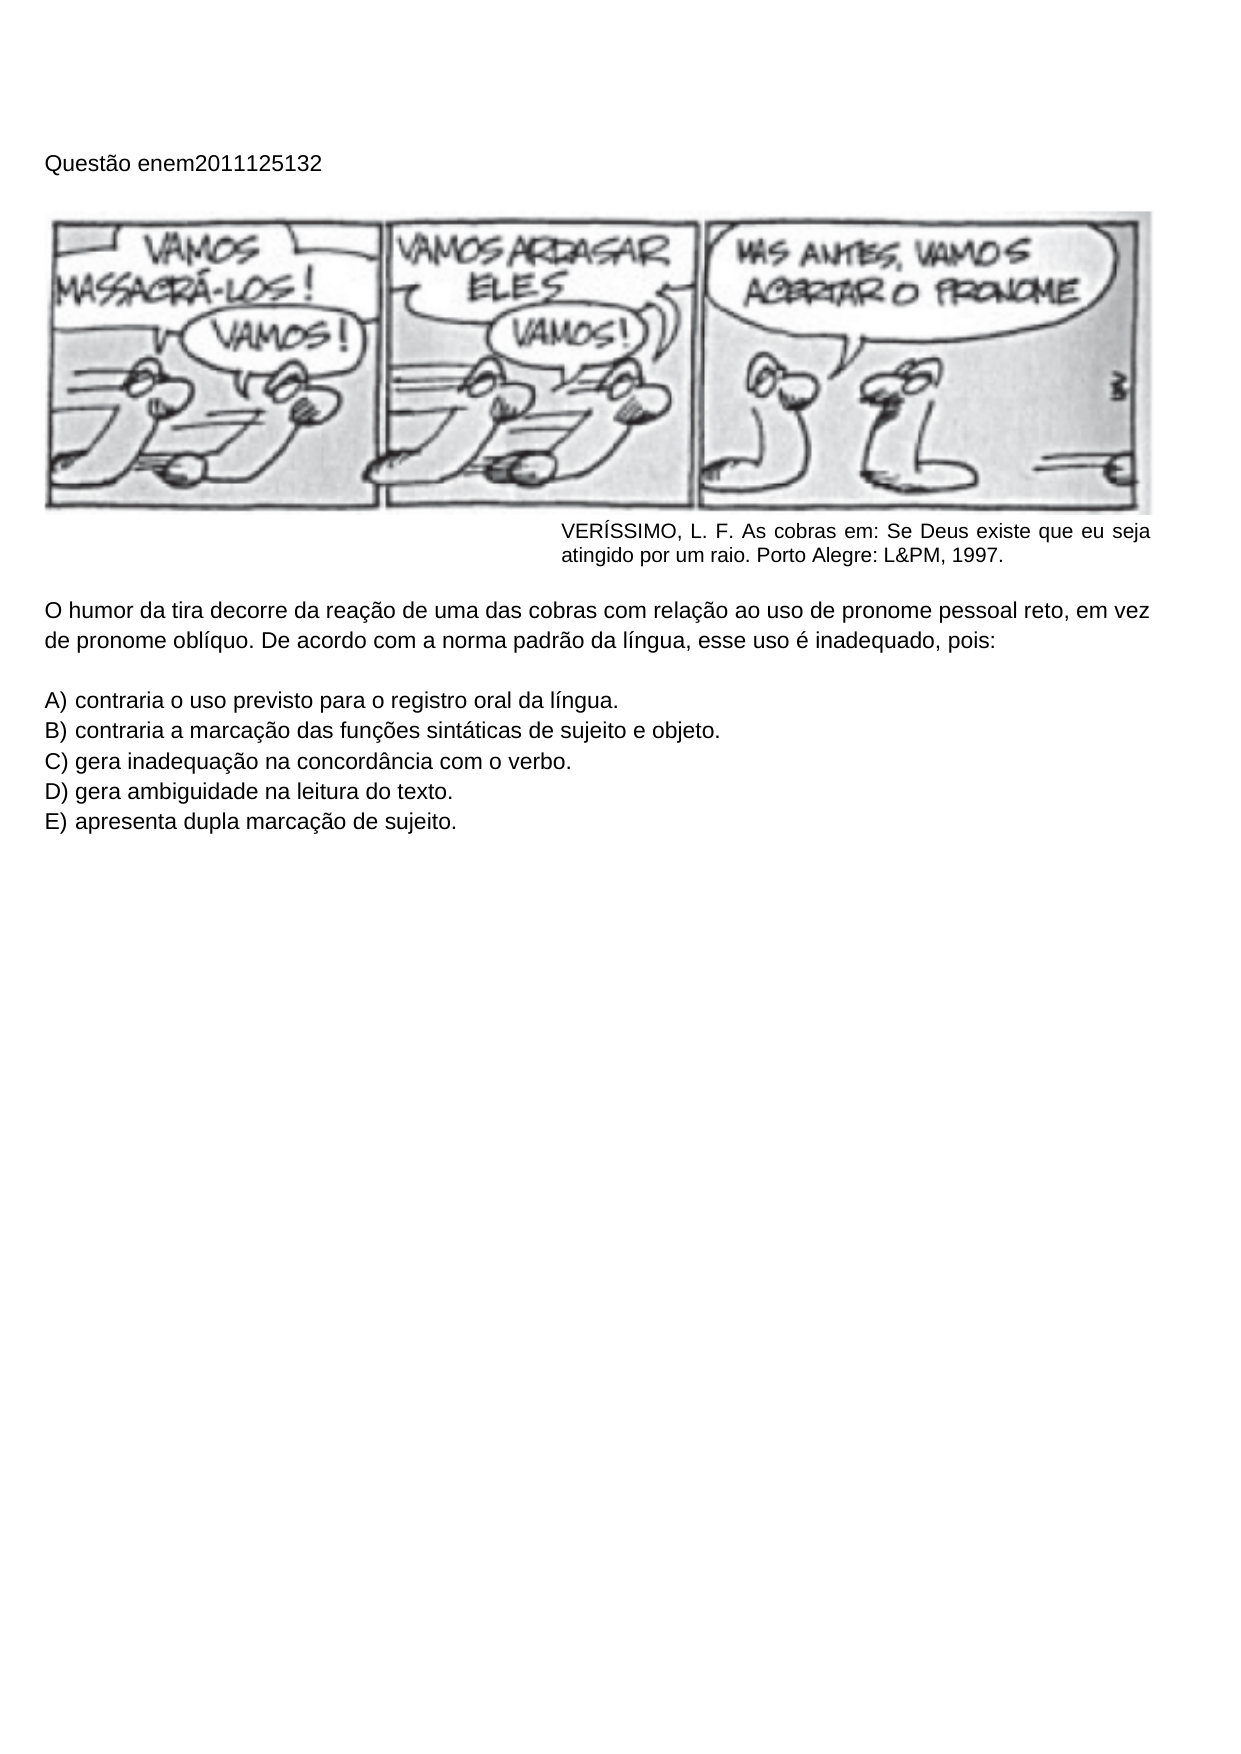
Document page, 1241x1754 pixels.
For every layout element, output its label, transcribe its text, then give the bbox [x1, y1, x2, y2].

text Questão enem2011125132 [44, 150, 1151, 176]
list contraria o uso previsto para o registro oral da língua. [44, 687, 1151, 714]
text O humor da tira decorre da reação de uma das cobras com relação ao uso de pronome pessoal reto, em vez de pronome oblíquo. De acordo com a norma padrão da língua, esse uso é inadequado, pois: [44, 597, 1151, 653]
text VERÍSSIMO, L. F. As cobras em: Se Deus existe que eu seja atingido por um raio. Porto Alegre: L&PM, 1997. [561, 518, 1151, 566]
list contraria a marcação das funções sintáticas de sujeito e objeto. [44, 717, 1151, 744]
list apresenta dupla marcação de sujeito. [44, 808, 1151, 834]
list gera ambiguidade na leitura do texto. [44, 778, 1151, 804]
list gera inadequação na concordância com o verbo. [44, 748, 1151, 774]
picture [44, 210, 1154, 515]
